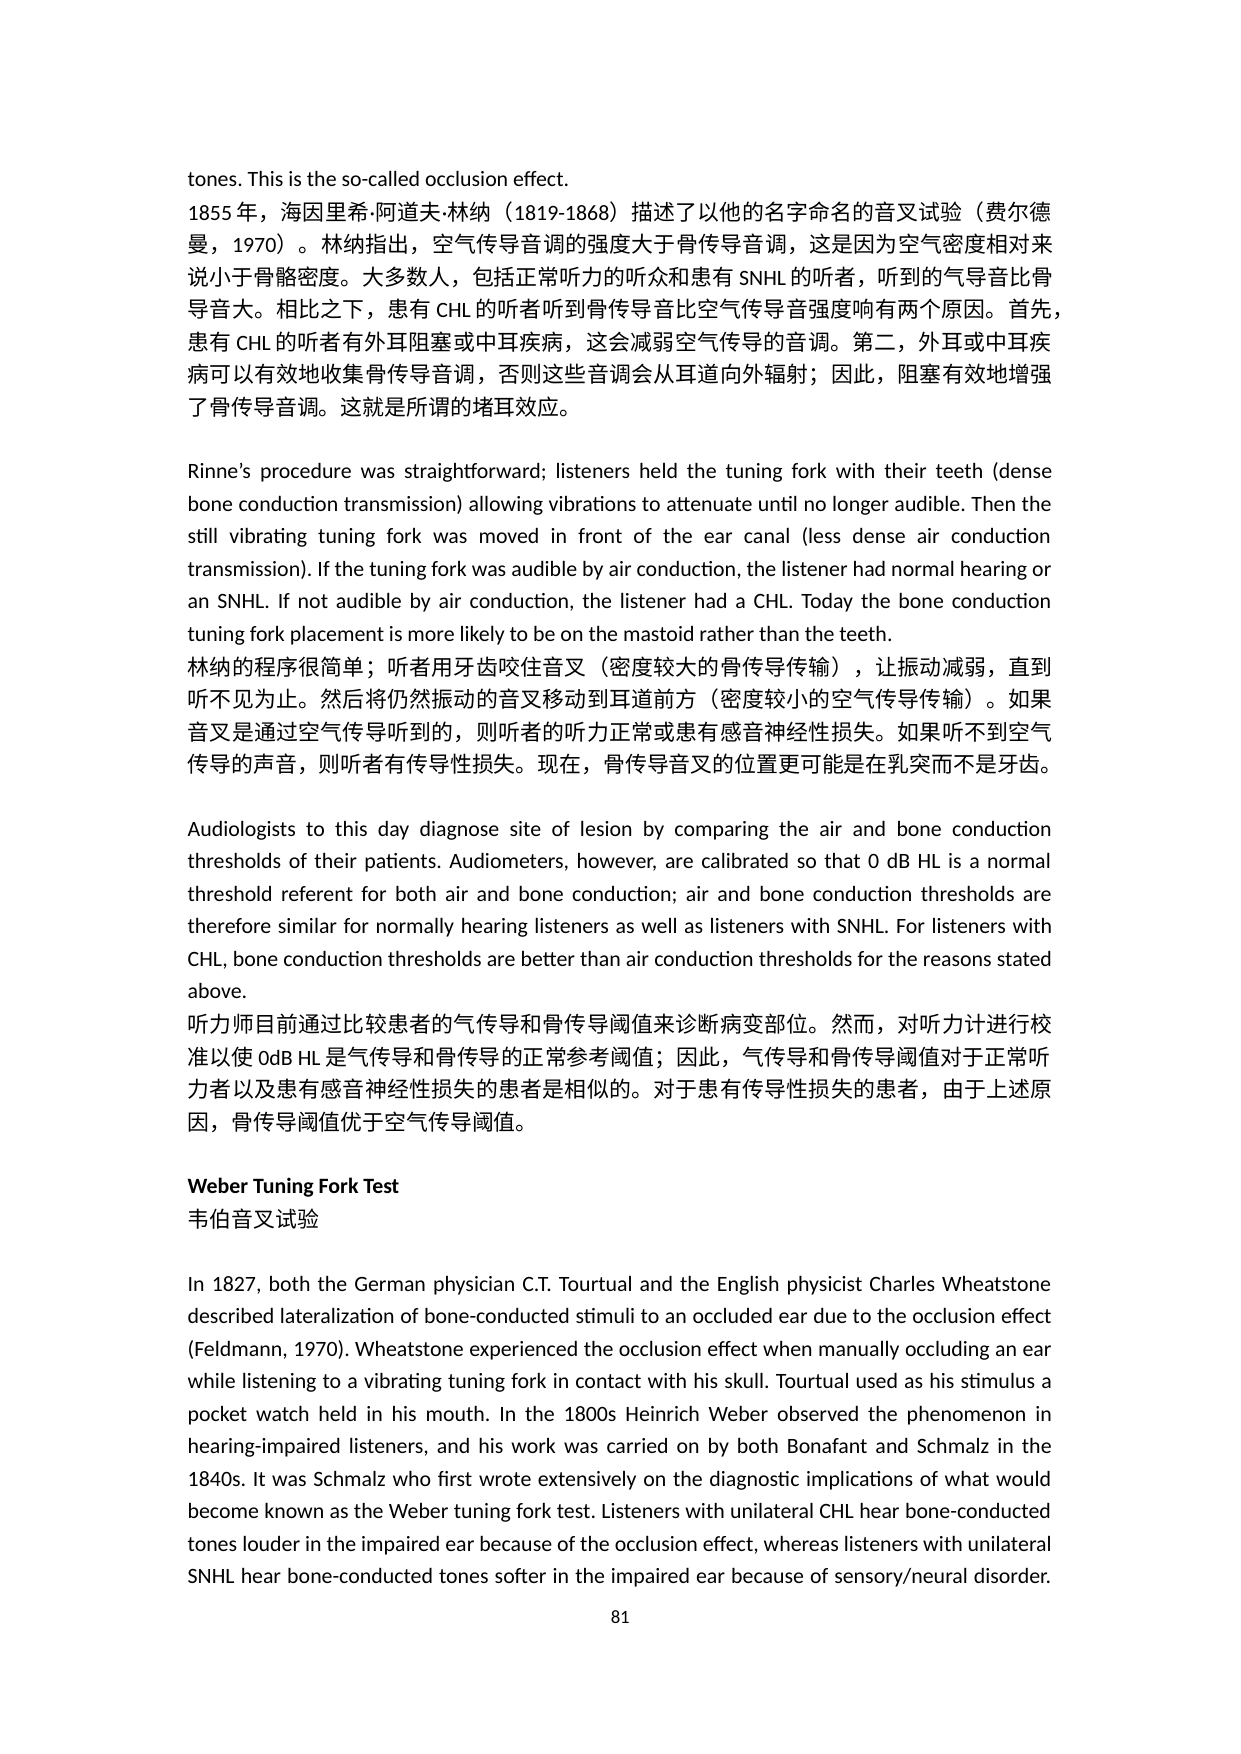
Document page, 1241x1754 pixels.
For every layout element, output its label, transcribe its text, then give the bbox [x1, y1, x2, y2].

text 韦伯音叉试验 [187, 1202, 1053, 1234]
text 1855年，海因里希·阿道夫·林纳（1819-1868）描述了以他的名字命名的音叉试验（费尔德曼，1970）。林纳指出，空气传导音调的强度大于骨传导音调，这是因为空气密度相对来说小于骨骼密度。大多数人，包括正常听力的听众和患有SNHL的听者，听到的气导音比骨导音大。相比之下，患有CHL的听者听到骨传导音比空气传导音强度响有两个原因。首先，患有CHL的听者有外耳阻塞或中耳疾病，这会减弱空气传导的音调。第二，外耳或中耳疾病可以有效地收集骨传导音调，否则这些音调会从耳道向外辐射；因此，阻塞有效地增强了骨传导音调。这就是所谓的堵耳效应。 [187, 194, 1053, 422]
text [187, 162, 1053, 194]
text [187, 1267, 1053, 1592]
text Audiologists to this day diagnose site of lesion by comparing the air and bone conduction thresholds of their patients. Audiometers, however, are calibrated so that 0 dB HL is a normal threshold referent for both air and bone conduction; air and bone conduction thresholds are therefore similar for normally hearing listeners as well as listeners with SNHL. For listeners with CHL, bone conduction thresholds are better than air conduction thresholds for the reasons stated above. [187, 812, 1053, 1007]
text 听力师目前通过比较患者的气传导和骨传导阈值来诊断病变部位。然而，对听力计进行校准以使0dB HL是气传导和骨传导的正常参考阈值；因此，气传导和骨传导阈值对于正常听力者以及患有感音神经性损失的患者是相似的。对于患有传导性损失的患者，由于上述原因，骨传导阈值优于空气传导阈值。 [187, 1007, 1053, 1137]
text Rinne’s procedure was straightforward; listeners held the tuning fork with their teeth (dense bone conduction transmission) allowing vibrations to attenuate until no longer audible. Then the still vibrating tuning fork was moved in front of the ear canal (less dense air conduction transmission). If the tuning fork was audible by air conduction, the listener had normal hearing or an SNHL. If not audible by air conduction, the listener had a CHL. Today the bone conduction tuning fork placement is more likely to be on the mastoid rather than the teeth. [187, 454, 1053, 649]
text Weber Tuning Fork Test [187, 1169, 1053, 1202]
text 林纳的程序很简单；听者用牙齿咬住音叉（密度较大的骨传导传输），让振动减弱，直到听不见为止。然后将仍然振动的音叉移动到耳道前方（密度较小的空气传导传输）。如果音叉是通过空气传导听到的，则听者的听力正常或患有感音神经性损失。如果听不到空气传导的声音，则听者有传导性损失。现在，骨传导音叉的位置更可能是在乳突而不是牙齿。 [187, 649, 1053, 779]
